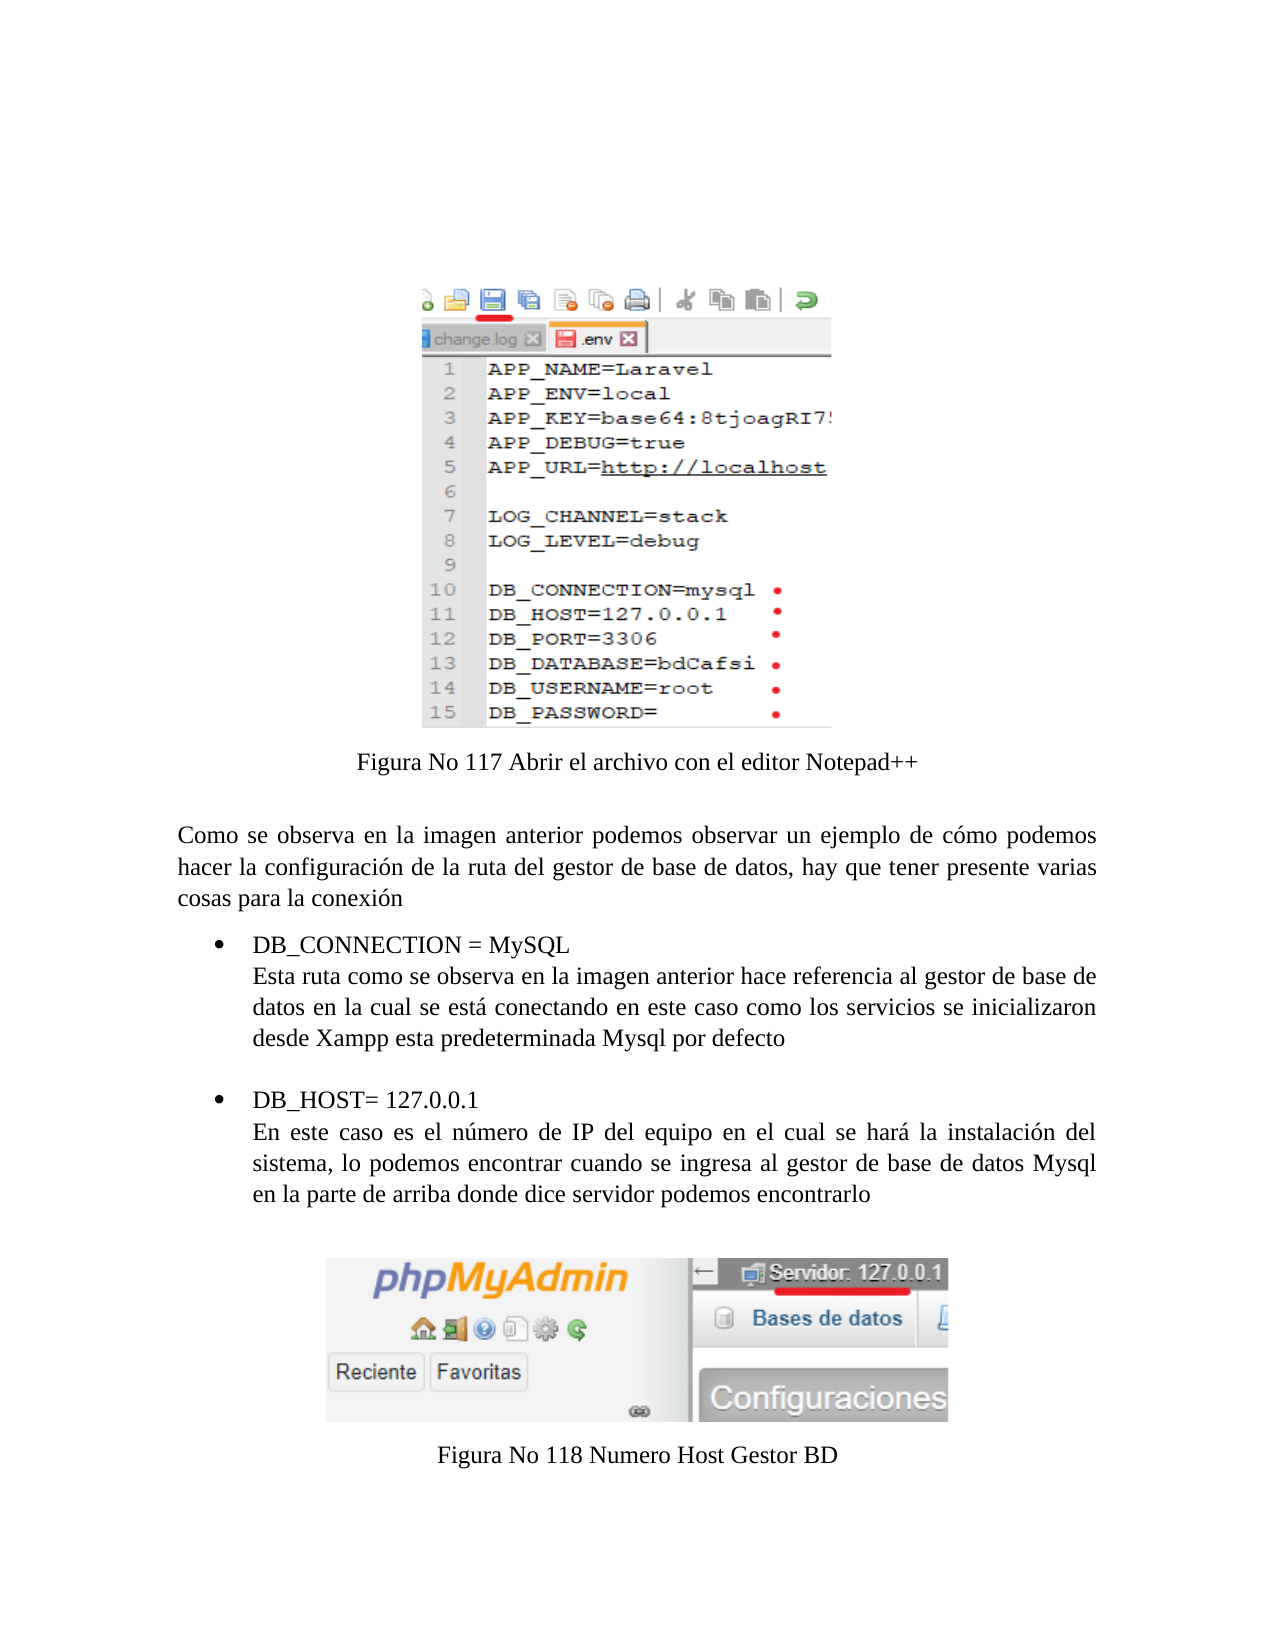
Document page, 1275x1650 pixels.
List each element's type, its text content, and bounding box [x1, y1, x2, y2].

picture [421, 285, 832, 728]
picture [325, 1258, 950, 1422]
list DB_CONNECTION = MySQL [215, 930, 1098, 959]
list Esta ruta como se observa en la imagen anterior hace referencia al gestor de base de datos en la cual se está conectando en este caso como los servicios se inicializaron desde Xampp esta predeterminada Mysql por defecto [252, 961, 1098, 1052]
list DB_HOST= 127.0.0.1 [215, 1086, 1098, 1114]
list En este caso es el número de IP del equipo en el cual se hará la instalación del sistema, lo podemos encontrar cuando se ingresa al gestor de base de datos Mysql en la parte de arriba donde dice servidor podemos encontrarlo [252, 1117, 1098, 1207]
text Como se observa en la imagen anterior podemos observar un ejemplo de cómo podemos hacer la configuración de la ruta del gestor de base de datos, hay que tener presente varias cosas para la conexión [177, 821, 1098, 911]
